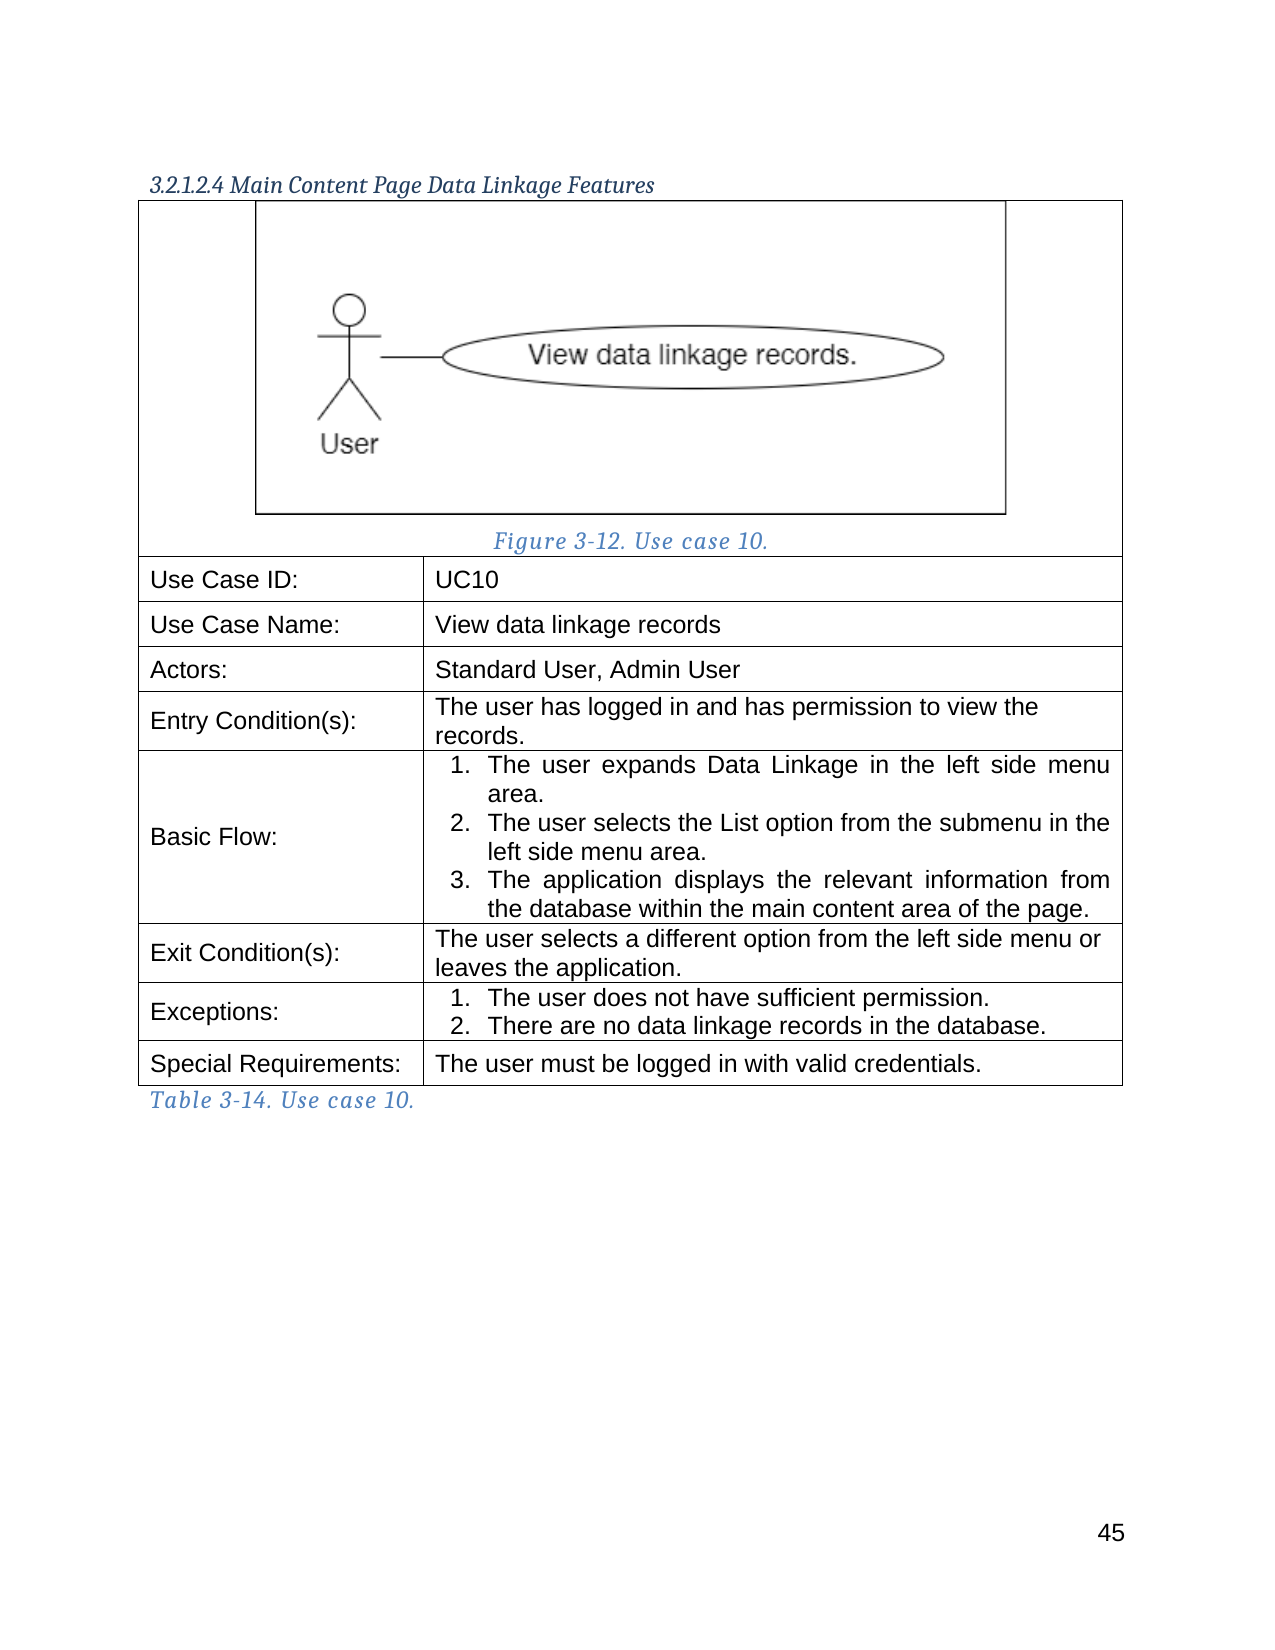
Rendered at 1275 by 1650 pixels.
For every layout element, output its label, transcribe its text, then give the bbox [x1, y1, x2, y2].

table_cell Standard User, Admin User [424, 647, 1122, 691]
table_cell Use Case Name: [139, 602, 423, 646]
table_cell Use Case ID: [139, 557, 423, 601]
table_cell The user does not have sufficient permission. There are no data linkage records in the database. [424, 983, 1122, 1040]
table_cell The user must be logged in with valid credentials. [424, 1041, 1122, 1085]
picture [255, 200, 1007, 515]
table_cell Special Requirements: [139, 1041, 423, 1085]
table_cell The user selects a different option from the left side menu or leaves the application. [424, 924, 1122, 982]
table_cell Entry Condition(s): [139, 692, 423, 749]
table_cell The user expands Data Linkage in the left side menu area. The user selects the List option from the submenu in the left side menu area. The application displays the relevant information from the database within the main content area of the page. [424, 751, 1122, 923]
table_cell Exceptions: [139, 983, 423, 1040]
table_cell Exit Condition(s): [139, 924, 423, 982]
table_cell Basic Flow: [139, 751, 423, 923]
table_cell View data linkage records [424, 602, 1122, 646]
table_cell The user has logged in and has permission to view the records. [424, 692, 1122, 749]
table_cell Actors: [139, 647, 423, 691]
table_header Figure 3-12. Use case 10. [139, 201, 1122, 556]
subtitle Table 3-14. Use case 10. [150, 1086, 1125, 1115]
subtitle 3.2.1.2.4 Main Content Page Data Linkage Features [150, 171, 1125, 199]
table_cell UC10 [424, 557, 1122, 601]
